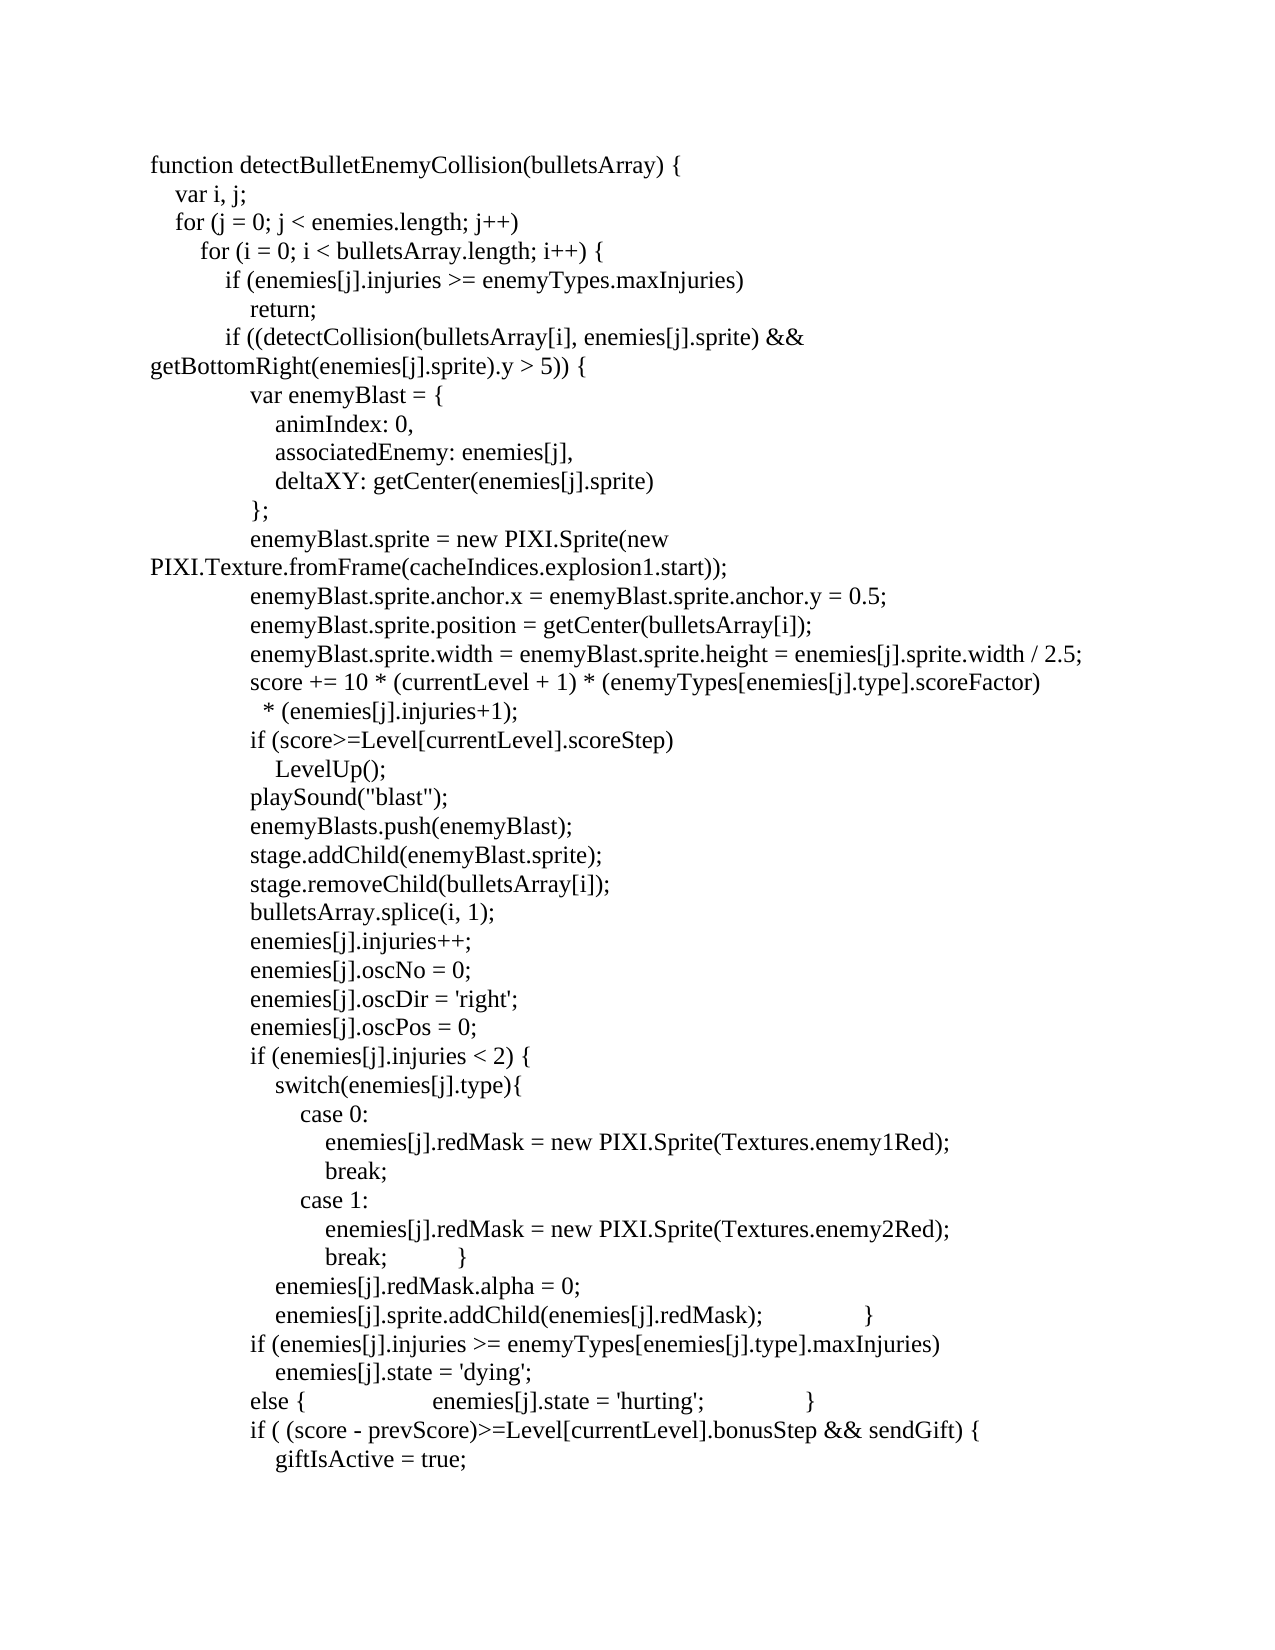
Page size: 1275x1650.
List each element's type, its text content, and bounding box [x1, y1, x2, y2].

text if (enemies[j].injuries >= enemyTypes.maxInjuries) [150, 265, 1125, 294]
text }; [150, 495, 1125, 524]
text * (enemies[j].injuries+1); [150, 696, 1125, 725]
text enemies[j].redMask = new PIXI.Sprite(Textures.enemy1Red); [150, 1127, 1125, 1156]
text for (j = 0; j < enemies.length; j++) [150, 207, 1125, 236]
text deltaXY: getCenter(enemies[j].sprite) [150, 466, 1125, 495]
text enemyBlast.sprite = new PIXI.Sprite(new PIXI.Texture.fromFrame(cacheIndices.explosion1.start)); [150, 524, 1125, 581]
text stage.removeChild(bulletsArray[i]); [150, 869, 1125, 897]
text if ( (score - prevScore)>=Level[currentLevel].bonusStep && sendGift) { [150, 1415, 1125, 1444]
text enemies[j].oscNo = 0; [150, 955, 1125, 984]
text case 0: [150, 1099, 1125, 1127]
text else { enemies[j].state = 'hurting'; } [150, 1386, 1125, 1415]
text stage.addChild(enemyBlast.sprite); [150, 840, 1125, 869]
text for (i = 0; i < bulletsArray.length; i++) { [150, 236, 1125, 265]
text score += 10 * (currentLevel + 1) * (enemyTypes[enemies[j].type].scoreFactor) [150, 667, 1125, 696]
text animIndex: 0, [150, 409, 1125, 437]
text enemies[j].injuries++; [150, 926, 1125, 955]
text enemies[j].sprite.addChild(enemies[j].redMask); } [150, 1300, 1125, 1329]
text break; } [150, 1242, 1125, 1271]
text associatedEnemy: enemies[j], [150, 437, 1125, 466]
text giftIsActive = true; [150, 1444, 1125, 1472]
text enemies[j].redMask.alpha = 0; [150, 1271, 1125, 1300]
text return; [150, 294, 1125, 322]
text enemies[j].state = 'dying'; [150, 1357, 1125, 1386]
text enemies[j].redMask = new PIXI.Sprite(Textures.enemy2Red); [150, 1214, 1125, 1242]
text enemyBlast.sprite.anchor.x = enemyBlast.sprite.anchor.y = 0.5; [150, 581, 1125, 610]
text var enemyBlast = { [150, 380, 1125, 409]
text case 1: [150, 1185, 1125, 1214]
text if (enemies[j].injuries < 2) { [150, 1041, 1125, 1070]
text break; [150, 1156, 1125, 1185]
text enemies[j].oscDir = 'right'; [150, 984, 1125, 1012]
text function detectBulletEnemyCollision(bulletsArray) { [150, 150, 1125, 179]
text if (enemies[j].injuries >= enemyTypes[enemies[j].type].maxInjuries) [150, 1329, 1125, 1357]
text enemyBlasts.push(enemyBlast); [150, 811, 1125, 840]
text switch(enemies[j].type){ [150, 1070, 1125, 1099]
text LevelUp(); [150, 754, 1125, 782]
text if (score>=Level[currentLevel].scoreStep) [150, 725, 1125, 754]
text enemies[j].oscPos = 0; [150, 1012, 1125, 1041]
text playSound("blast"); [150, 782, 1125, 811]
text if ((detectCollision(bulletsArray[i], enemies[j].sprite) && getBottomRight(enemies[j].sprite).y > 5)) { [150, 322, 1125, 380]
text bulletsArray.splice(i, 1); [150, 897, 1125, 926]
text enemyBlast.sprite.position = getCenter(bulletsArray[i]); [150, 610, 1125, 639]
text var i, j; [150, 179, 1125, 207]
text enemyBlast.sprite.width = enemyBlast.sprite.height = enemies[j].sprite.width / 2.5; [150, 639, 1125, 667]
